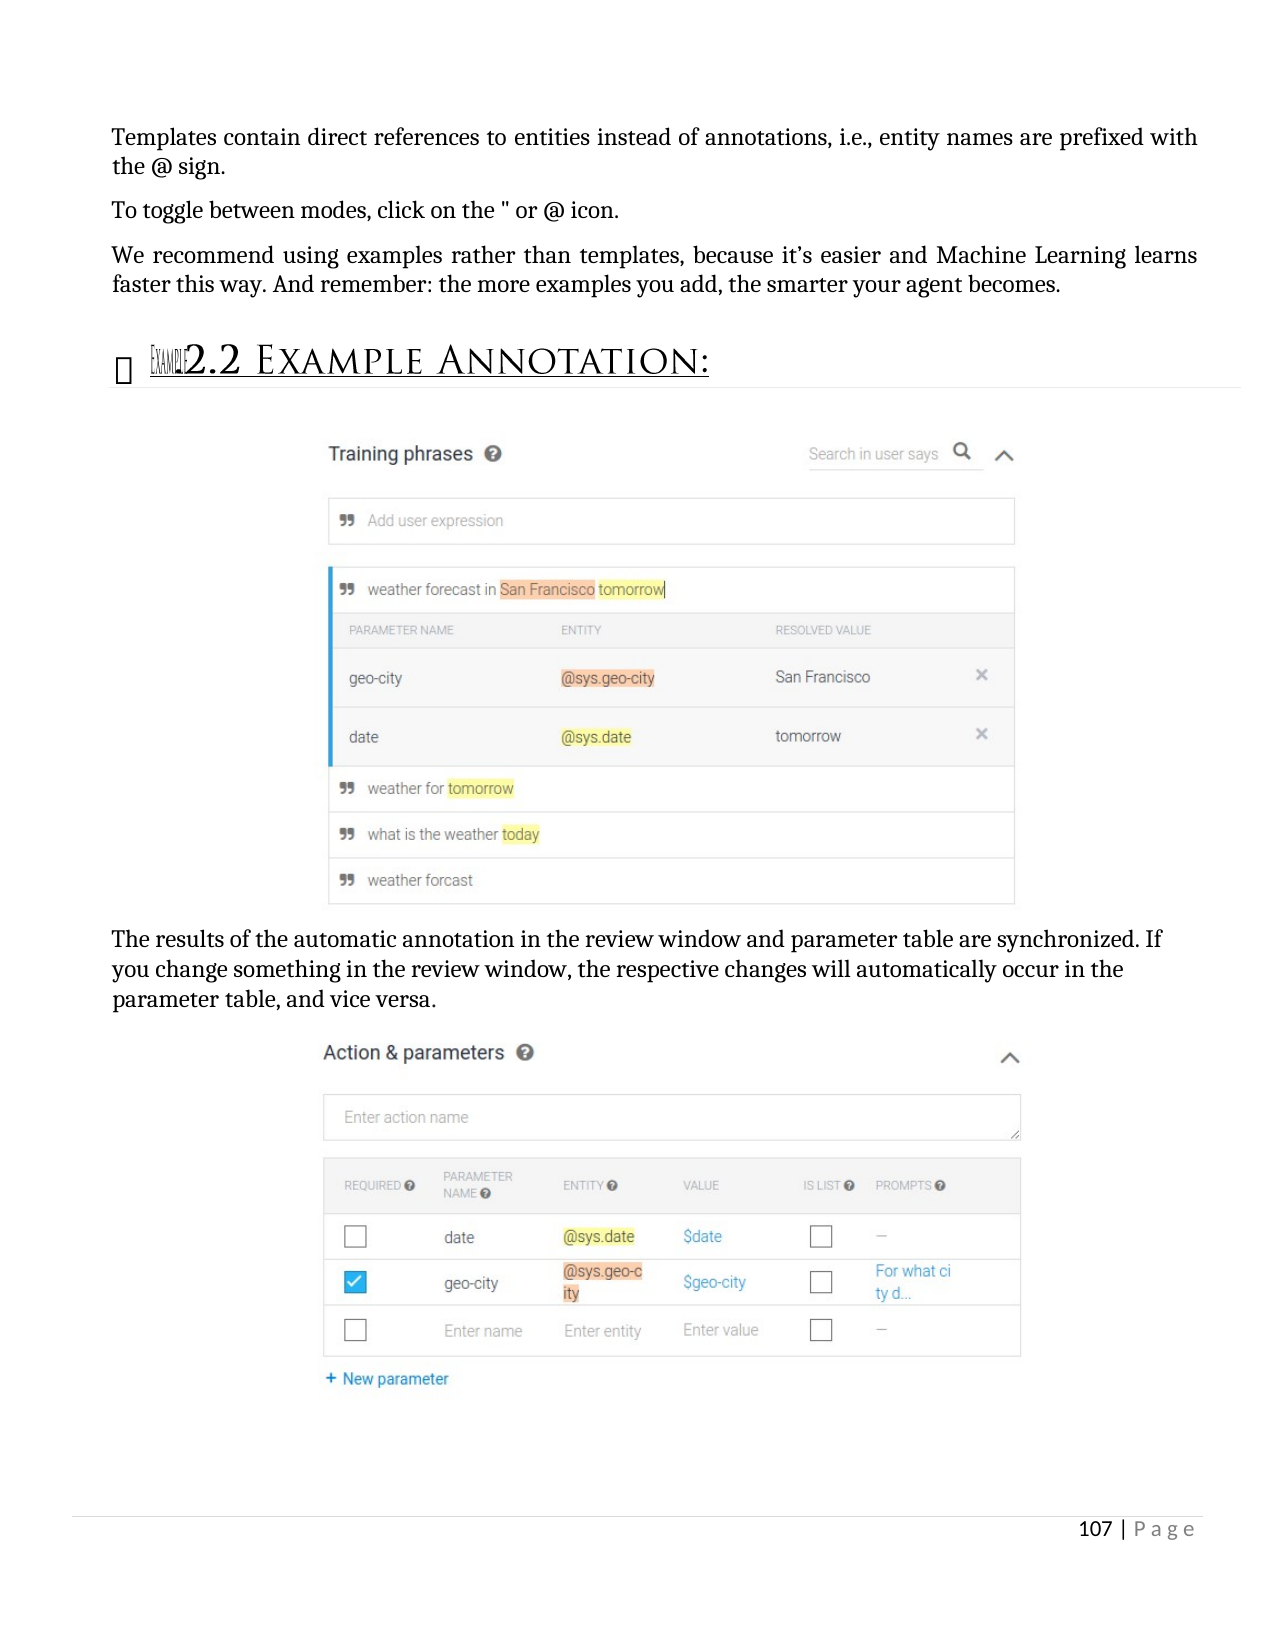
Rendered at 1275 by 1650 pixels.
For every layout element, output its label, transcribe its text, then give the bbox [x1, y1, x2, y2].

picture [301, 1025, 1049, 1408]
text To toggle between modes, click on the " or @ icon. [111, 196, 1199, 225]
text Templates contain direct references to entities instead of annotations, i.e., entity names are prefixed with the @ sign. [111, 123, 1199, 181]
text The results of the automatic annotation in the review window and parameter table are synchronized. If you change something in the review window, the respective changes will automatically occur in the parameter table, and vice versa. [111, 925, 1200, 1014]
picture [313, 430, 1037, 923]
picture [150, 335, 734, 383]
text We recommend using examples rather than templates, because it’s easier and Machine Learning learns faster this way. And remember: the more examples you add, the smarter your agent becomes. [111, 241, 1199, 299]
